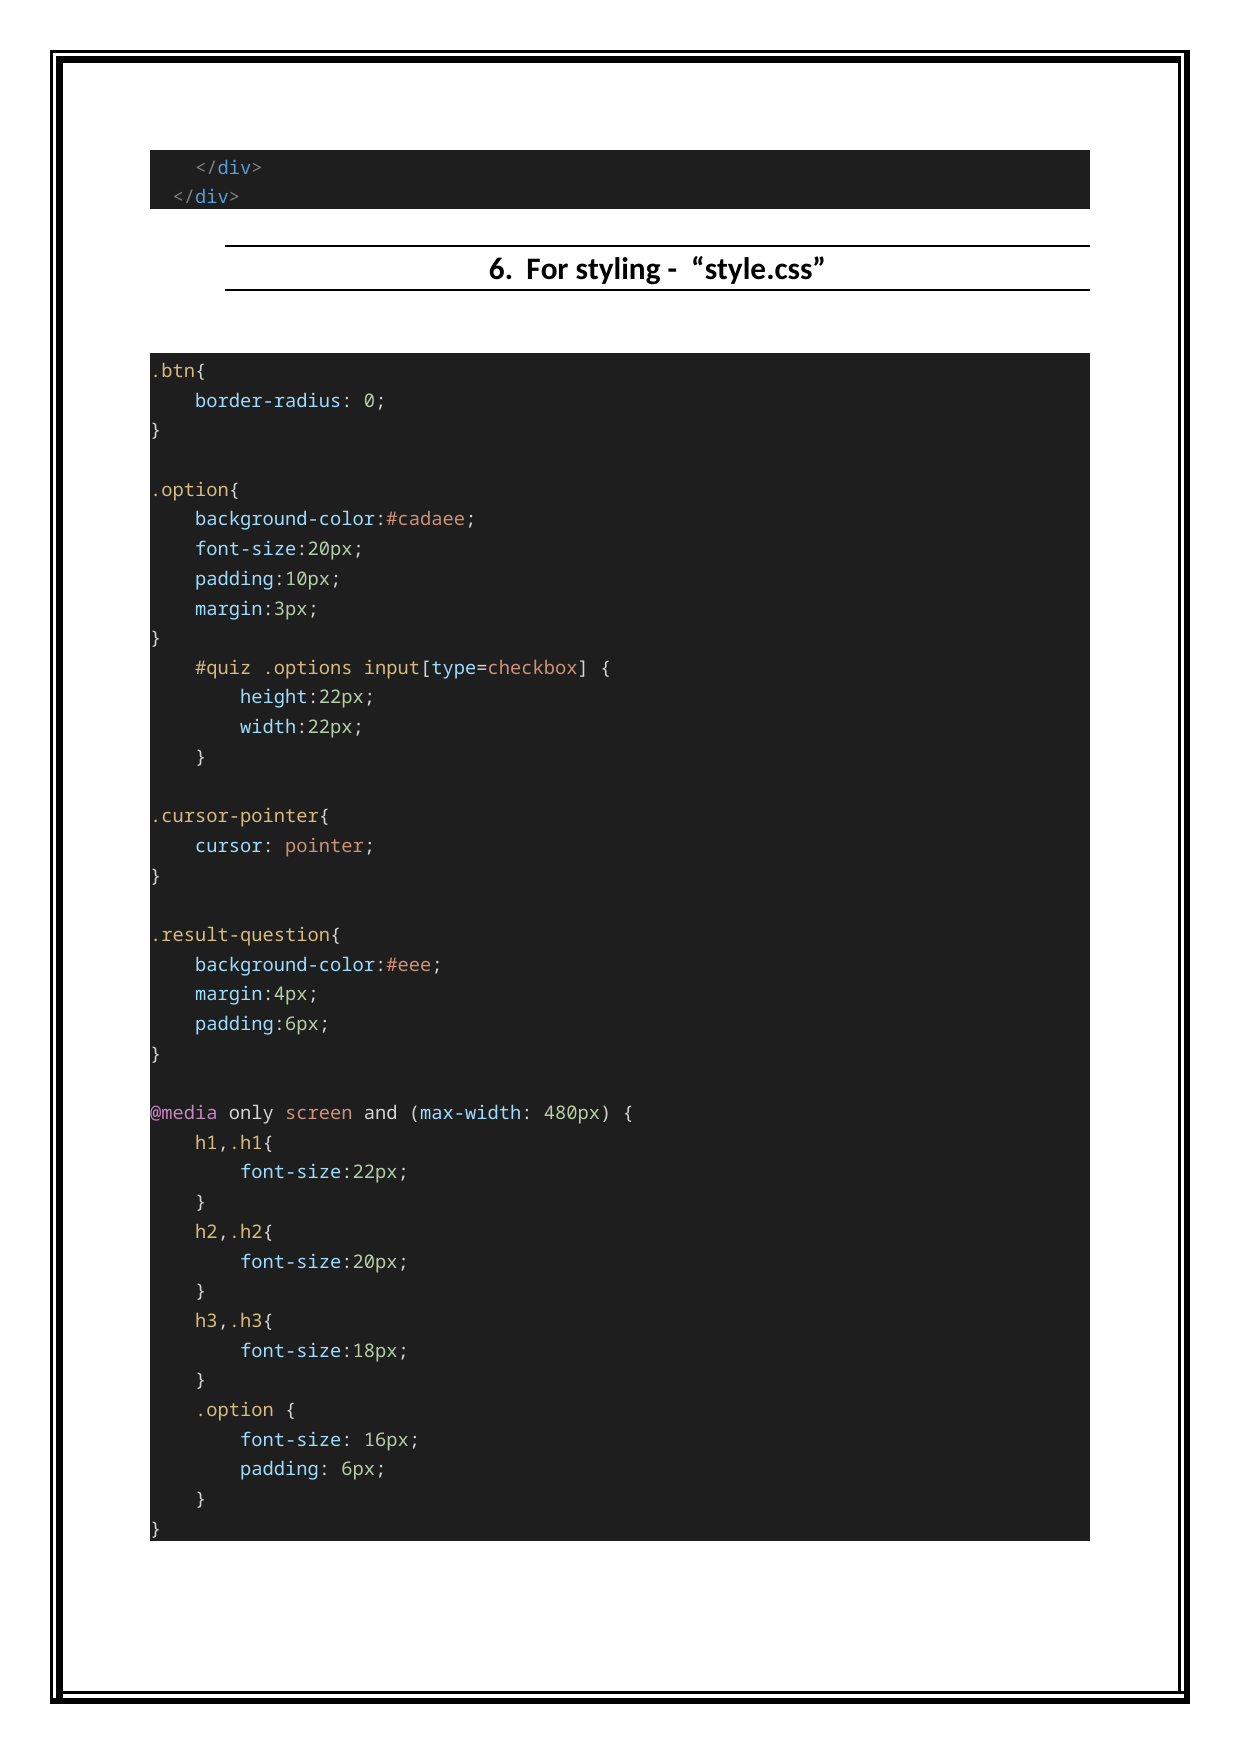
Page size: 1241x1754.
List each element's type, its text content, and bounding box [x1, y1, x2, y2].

text .result-question{ [150, 917, 1090, 947]
text .option{ [150, 472, 1090, 502]
text padding:6px; [150, 1006, 1090, 1036]
text } [150, 1184, 1090, 1214]
text padding: 6px; [150, 1452, 1090, 1481]
text } [150, 1481, 1090, 1511]
text padding:10px; [150, 561, 1090, 591]
text font-size:18px; [150, 1333, 1090, 1362]
text font-size: 16px; [150, 1422, 1090, 1452]
text } [150, 739, 1090, 769]
text background-color:#eee; [150, 947, 1090, 977]
text .option { [150, 1392, 1090, 1422]
text margin:4px; [150, 977, 1090, 1006]
text background-color:#cadaee; [150, 502, 1090, 531]
text } [150, 1273, 1090, 1303]
text .cursor-pointer{ [150, 798, 1090, 828]
text cursor: pointer; [150, 828, 1090, 858]
text margin:3px; [150, 591, 1090, 620]
text font-size:20px; [150, 531, 1090, 561]
text height:22px; [150, 680, 1090, 709]
text } [150, 858, 1090, 887]
text } [150, 620, 1090, 650]
text .btn{ [150, 353, 1090, 383]
text #quiz .options input[type=checkbox] { [150, 650, 1090, 680]
text @media only screen and (max-width: 480px) { [150, 1095, 1090, 1125]
text h3,.h3{ [150, 1303, 1090, 1333]
text } [150, 1362, 1090, 1392]
text font-size:20px; [150, 1244, 1090, 1273]
text } [150, 412, 1090, 442]
text font-size:22px; [150, 1155, 1090, 1184]
text </div> [150, 150, 1090, 180]
text width:22px; [150, 709, 1090, 739]
text h2,.h2{ [150, 1214, 1090, 1244]
text h1,.h1{ [150, 1125, 1090, 1155]
text border-radius: 0; [150, 383, 1090, 412]
text } [150, 1036, 1090, 1066]
text } [150, 1511, 1090, 1541]
list For styling - “style.css” [225, 247, 1090, 289]
text </div> [150, 180, 1090, 209]
